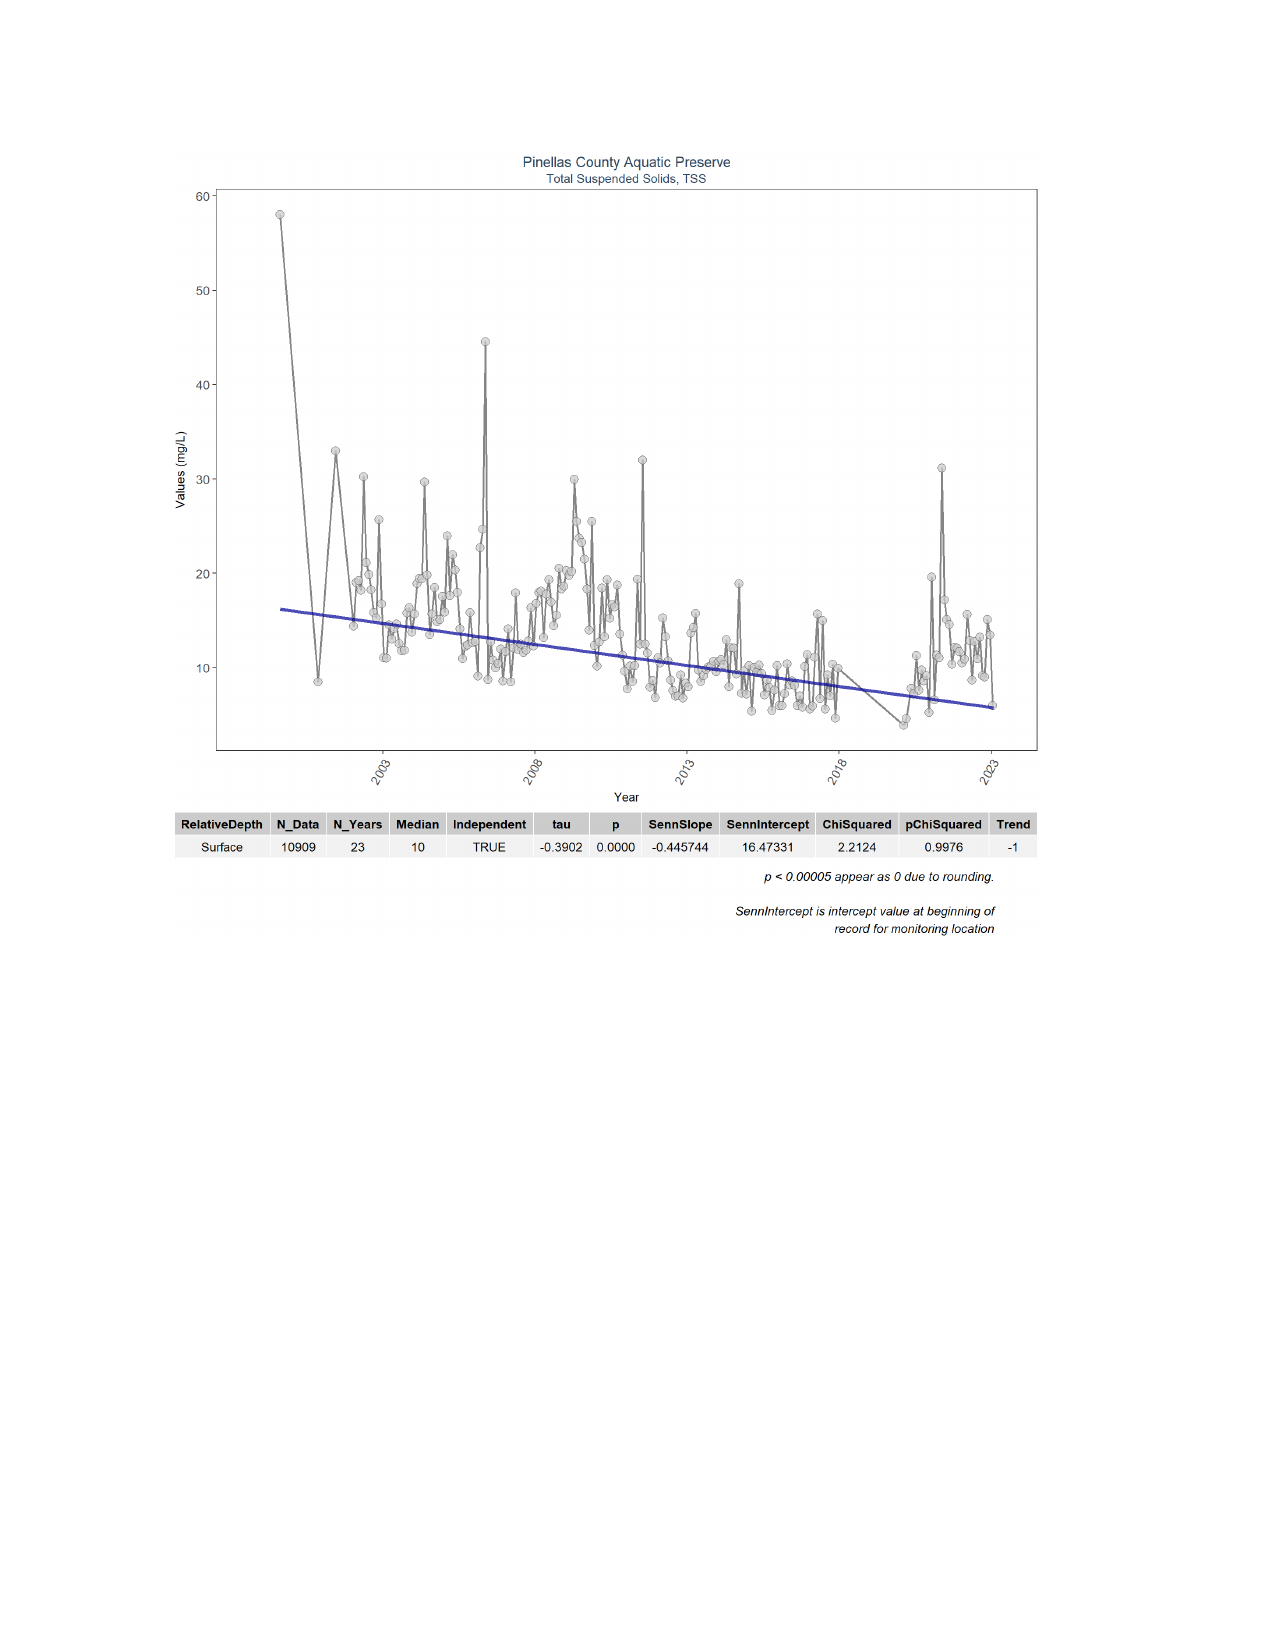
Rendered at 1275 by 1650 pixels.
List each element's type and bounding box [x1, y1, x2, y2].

picture [168, 150, 1044, 938]
